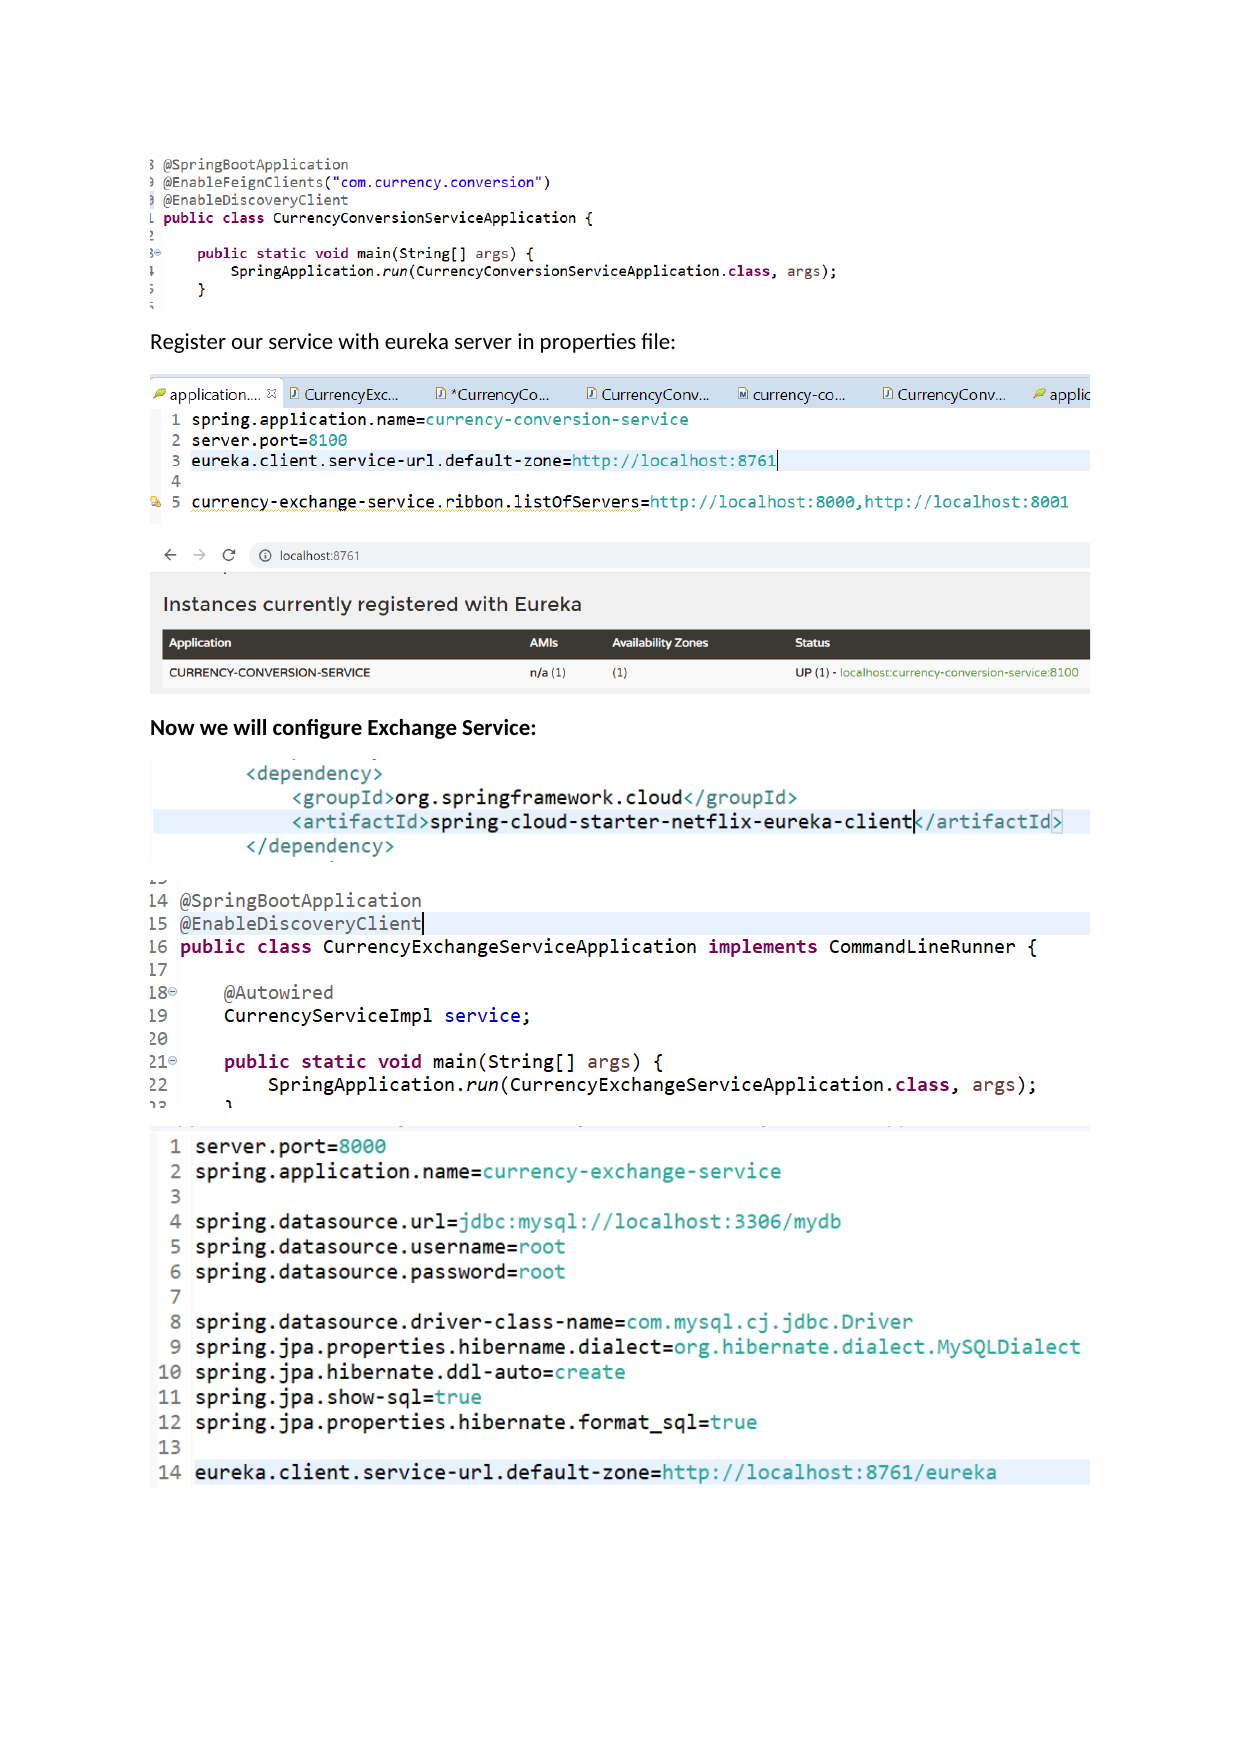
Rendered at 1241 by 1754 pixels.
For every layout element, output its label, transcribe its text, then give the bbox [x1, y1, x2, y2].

picture [150, 542, 1091, 694]
picture [150, 759, 1091, 862]
picture [150, 1126, 1091, 1488]
text Now we will configure Exchange Service: [150, 713, 1090, 741]
picture [150, 880, 1091, 1108]
picture [150, 150, 838, 309]
text Register our service with eureka server in properties file: [150, 327, 1090, 355]
picture [150, 374, 1091, 524]
